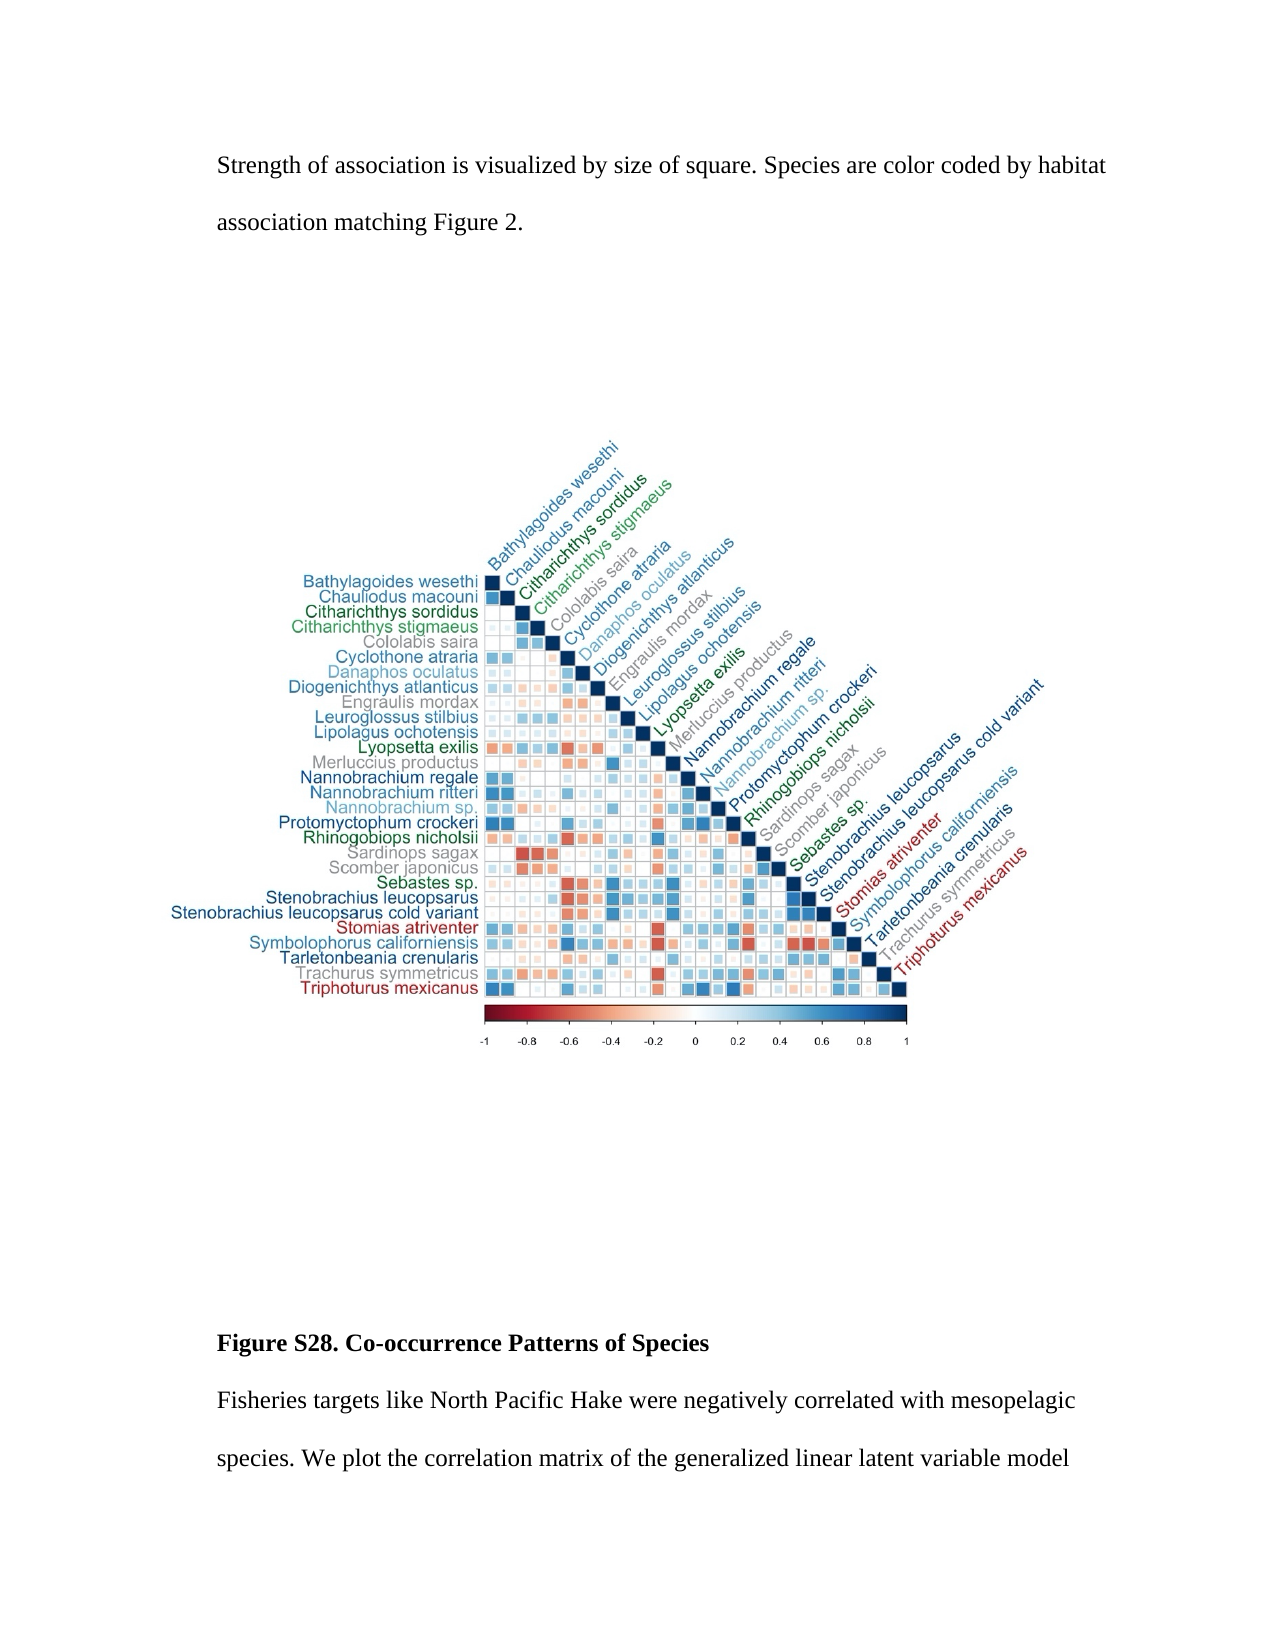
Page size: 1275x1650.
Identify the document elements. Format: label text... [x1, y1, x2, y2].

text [217, 1386, 1125, 1472]
text Figure S28. Co-occurrence Patterns of Species [150, 1328, 1125, 1357]
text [217, 150, 1125, 236]
picture [150, 322, 1125, 1298]
